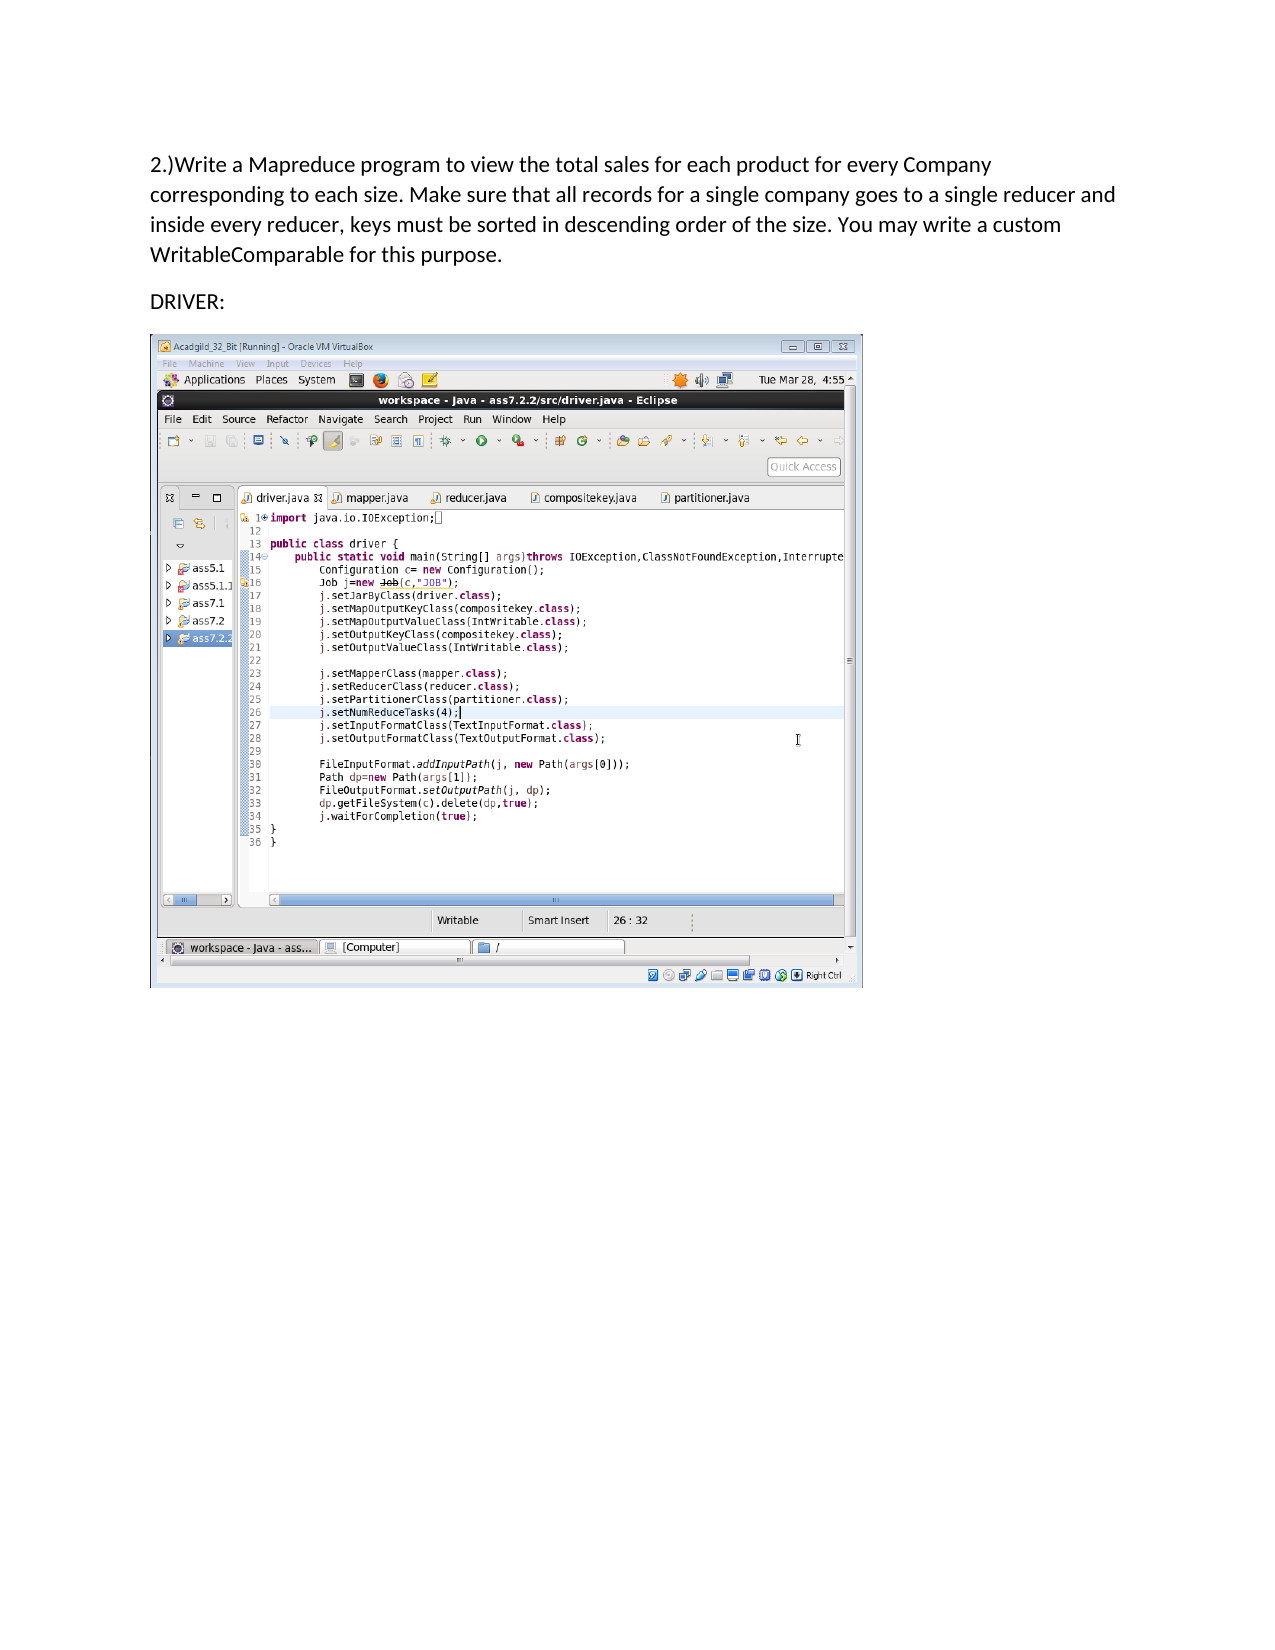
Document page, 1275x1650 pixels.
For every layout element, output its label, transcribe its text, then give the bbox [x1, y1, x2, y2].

picture [150, 334, 863, 988]
text 2.)Write a Mapreduce program to view the total sales for each product for every Company corresponding to each size. Make sure that all records for a single company goes to a single reducer and inside every reducer, keys must be sorted in descending order of the size. You may write a custom WritableComparable for this purpose. [150, 150, 1125, 269]
text DRIVER: [150, 287, 1125, 316]
